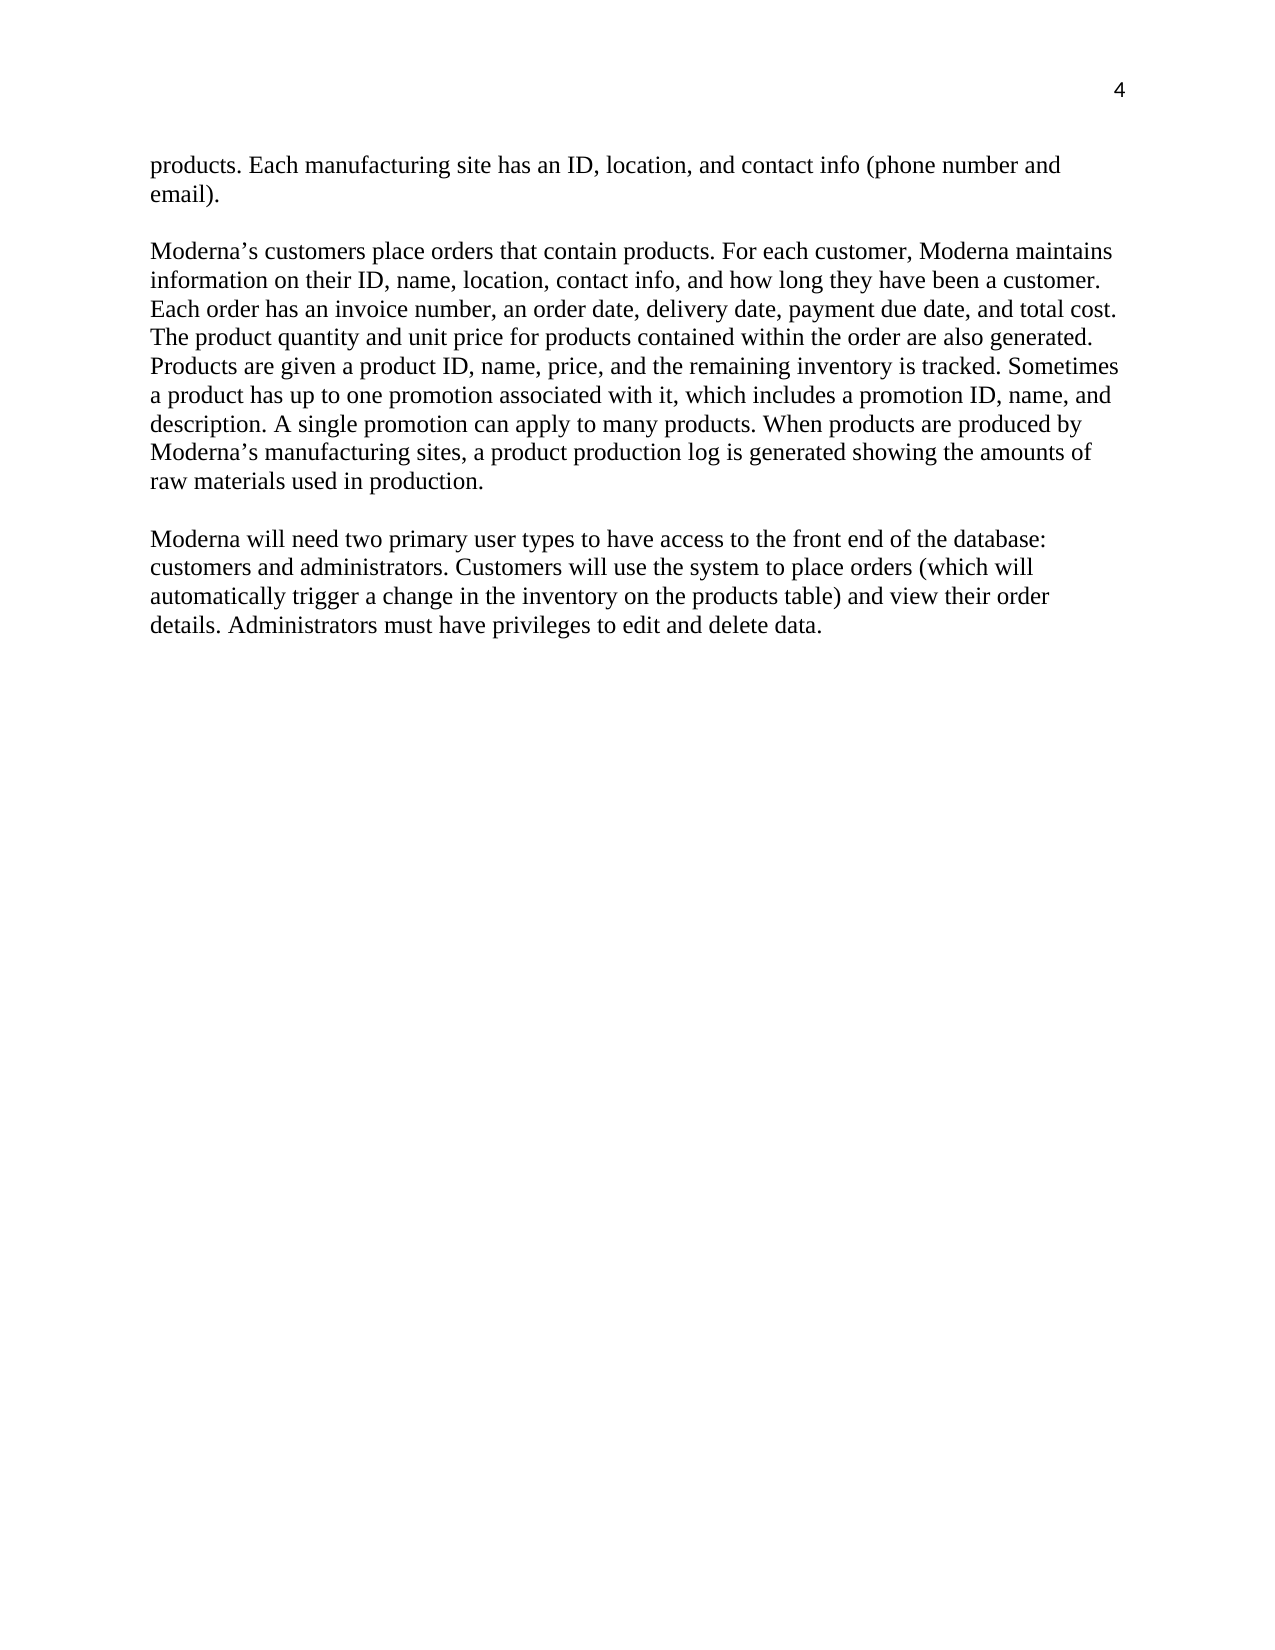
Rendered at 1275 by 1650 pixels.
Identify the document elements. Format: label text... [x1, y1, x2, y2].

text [150, 150, 1125, 207]
text Moderna will need two primary user types to have access to the front end of the database: customers and administrators. Customers will use the system to place orders (which will automatically trigger a change in the inventory on the products table) and view their order details. Administrators must have privileges to edit and delete data. [150, 524, 1125, 639]
text Moderna’s customers place orders that contain products. For each customer, Moderna maintains information on their ID, name, location, contact info, and how long they have been a customer. Each order has an invoice number, an order date, delivery date, payment due date, and total cost. The product quantity and unit price for products contained within the order are also generated. Products are given a product ID, name, price, and the remaining inventory is tracked. Sometimes a product has up to one promotion associated with it, which includes a promotion ID, name, and description. A single promotion can apply to many products. When products are produced by Moderna’s manufacturing sites, a product production log is generated showing the amounts of raw materials used in production. [150, 236, 1125, 495]
